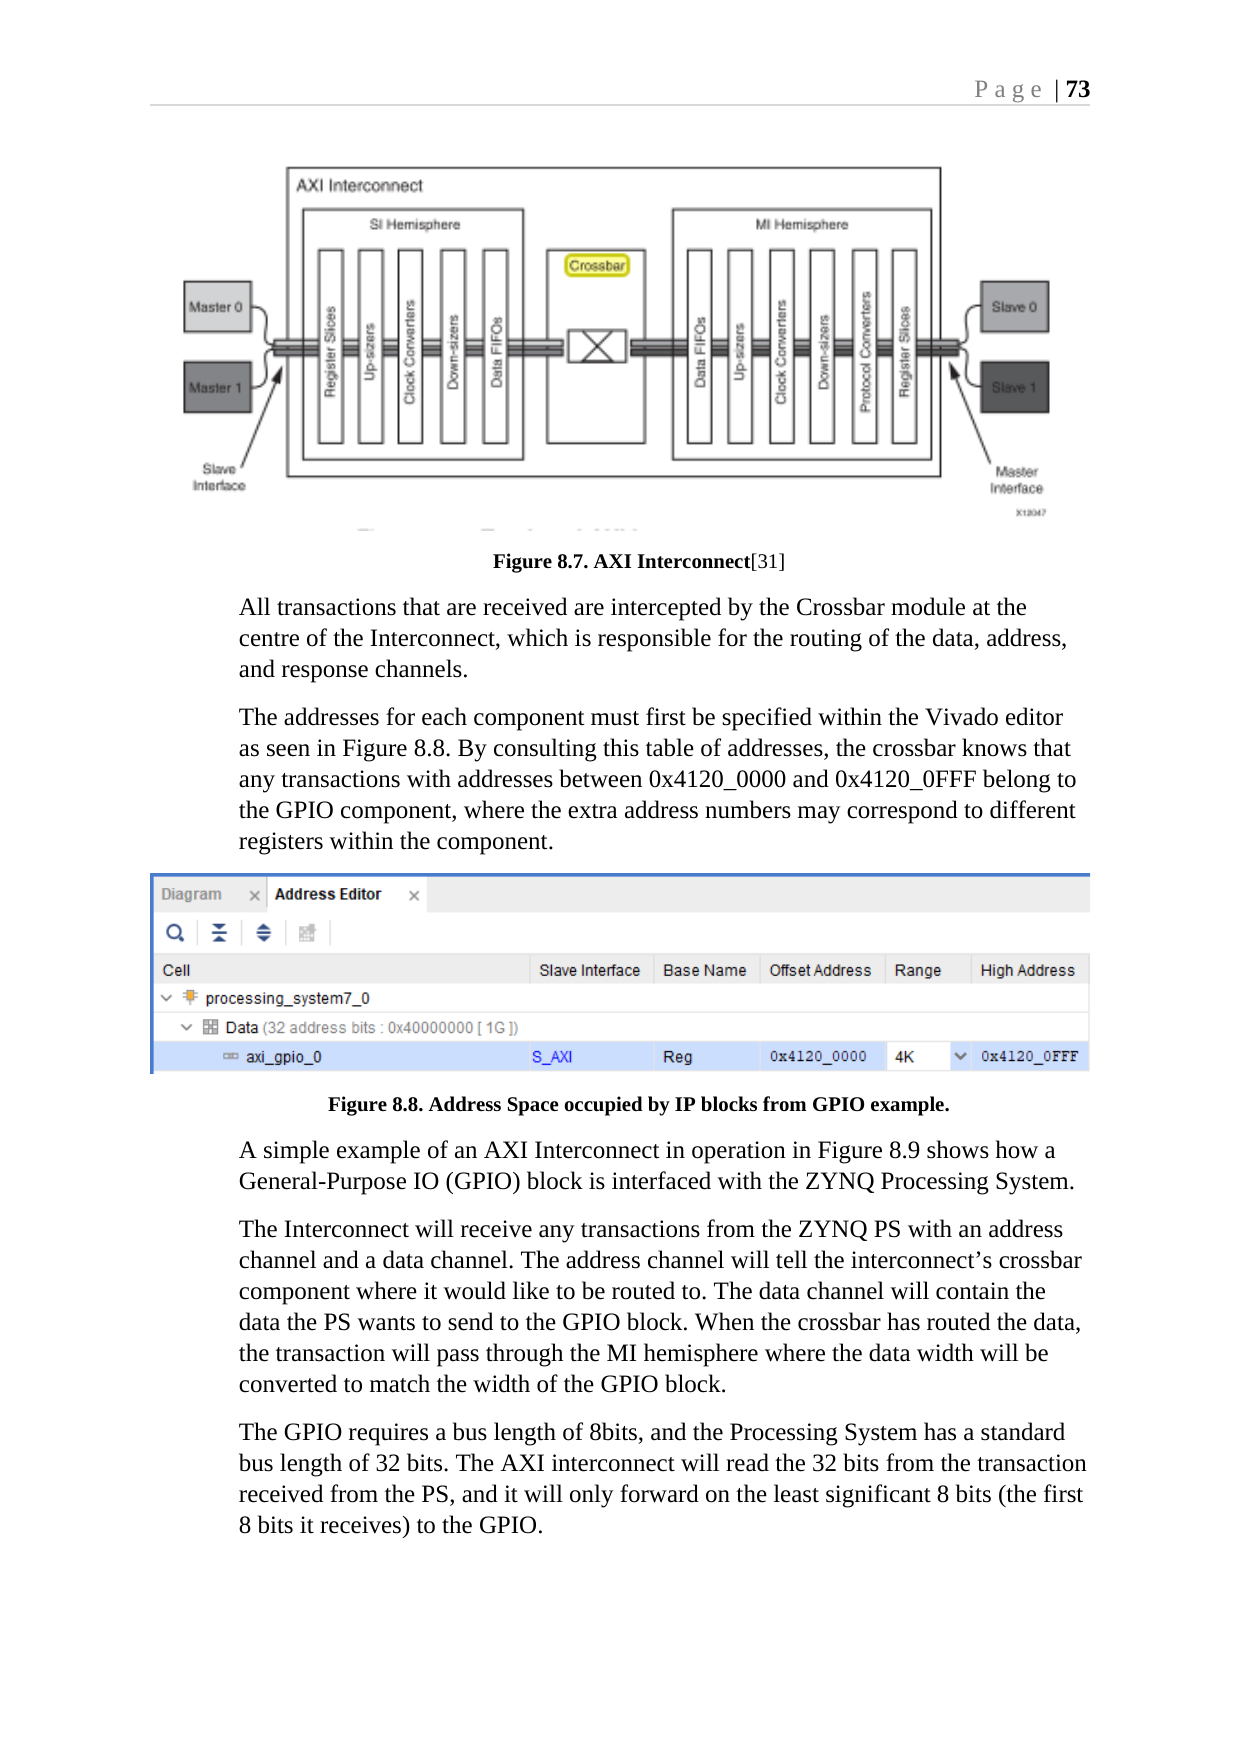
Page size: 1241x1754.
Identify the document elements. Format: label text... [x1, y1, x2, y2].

text [31] [187, 549, 1090, 573]
picture [150, 873, 1091, 1074]
picture [171, 150, 1070, 531]
